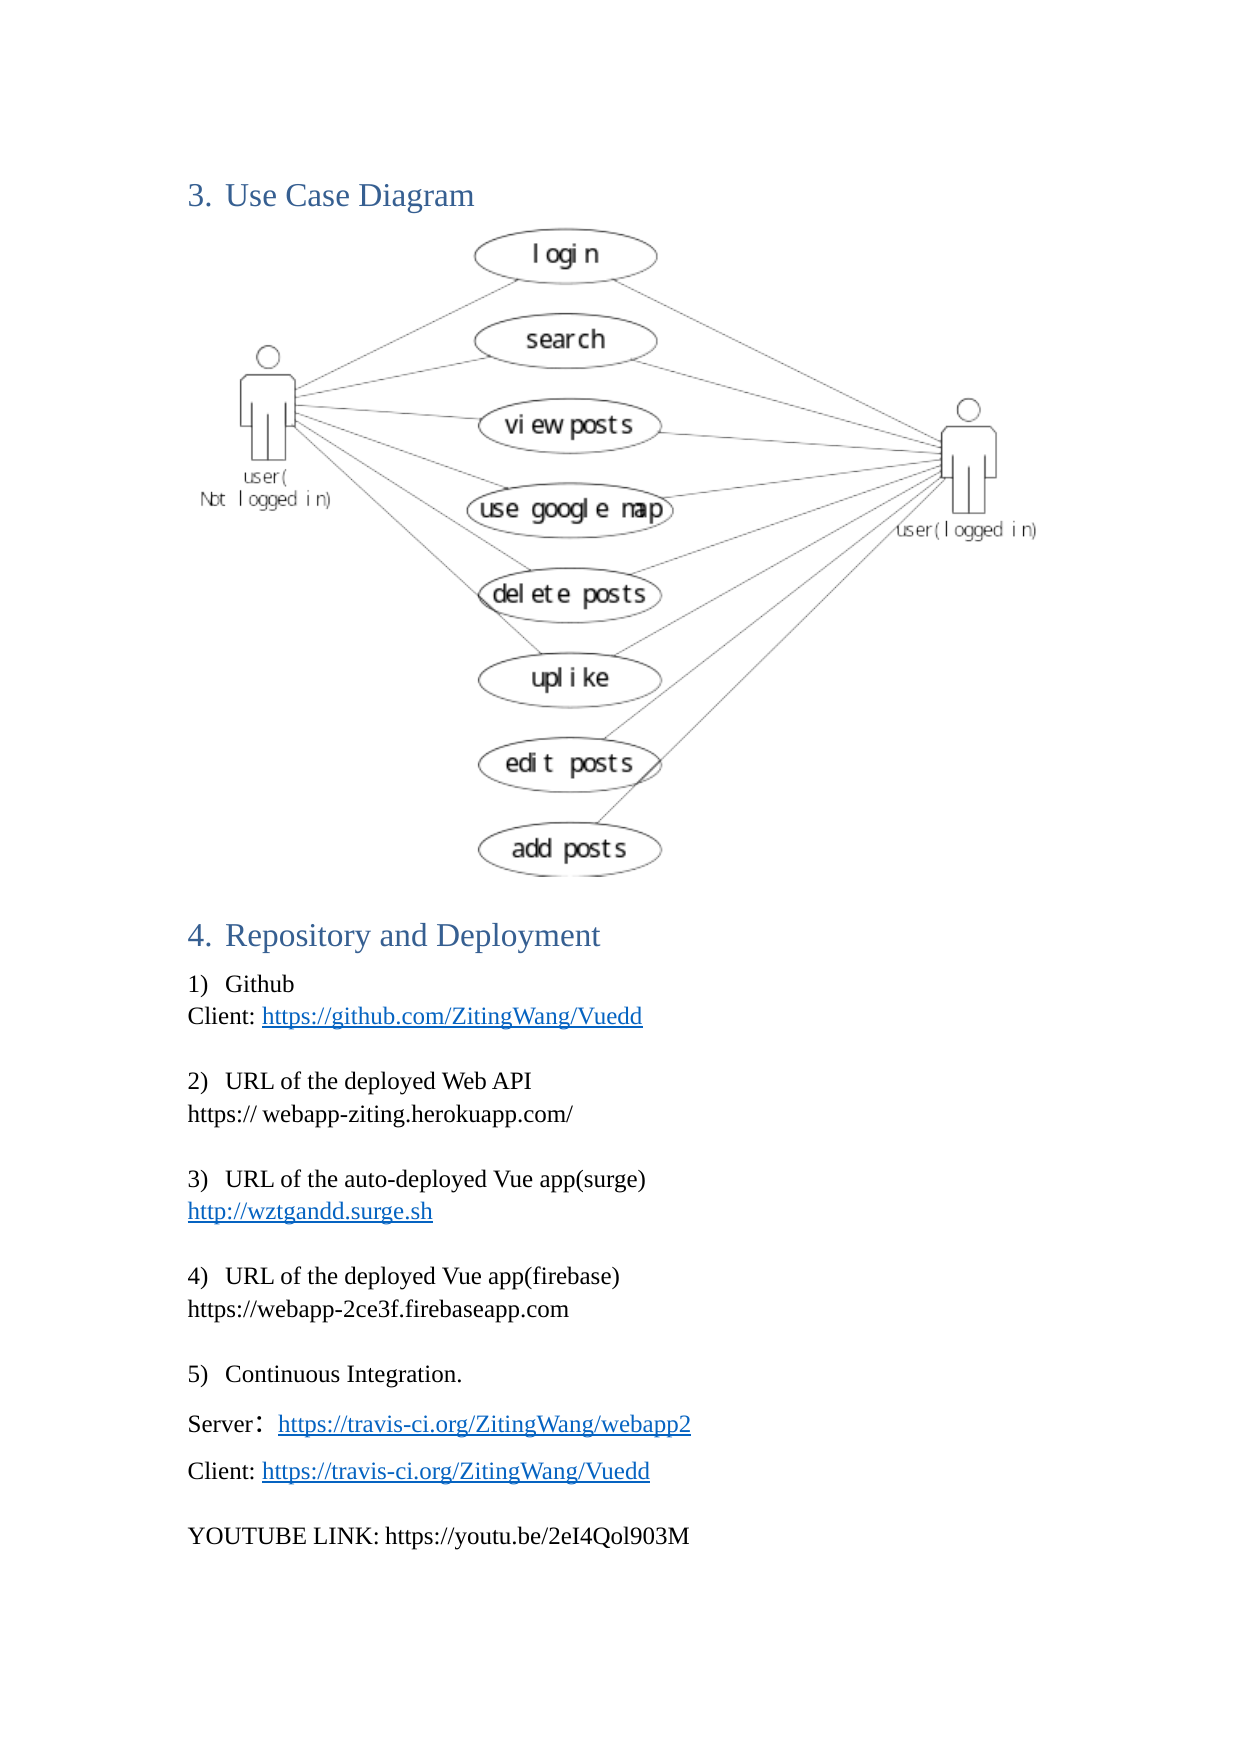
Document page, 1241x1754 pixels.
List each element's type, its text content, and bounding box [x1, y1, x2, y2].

list URL of the auto-deployed Vue app(surge) [187, 1162, 1053, 1194]
list Github [187, 967, 1053, 999]
subtitle Use Case Diagram [187, 162, 1053, 227]
list Continuous Integration. [187, 1357, 1053, 1389]
list URL of the deployed Vue app(firebase) [187, 1259, 1053, 1292]
text Client: https://github.com/ZitingWang/Vuedd [187, 999, 1053, 1032]
text https:// webapp-ziting.herokuapp.com/ [187, 1097, 1053, 1129]
text http://wztgandd.surge.sh [187, 1194, 1053, 1227]
text Client: https://travis-ci.org/ZitingWang/Vuedd [187, 1454, 1053, 1487]
text https://webapp-2ce3f.firebaseapp.com [187, 1292, 1053, 1324]
text YOUTUBE LINK: https://youtu.be/2eI4Qol903M [187, 1519, 1053, 1552]
list URL of the deployed Web API [187, 1064, 1053, 1097]
subtitle Repository and Deployment [187, 902, 1053, 967]
text Server：https://travis-ci.org/ZitingWang/webapp2 [187, 1389, 1053, 1454]
